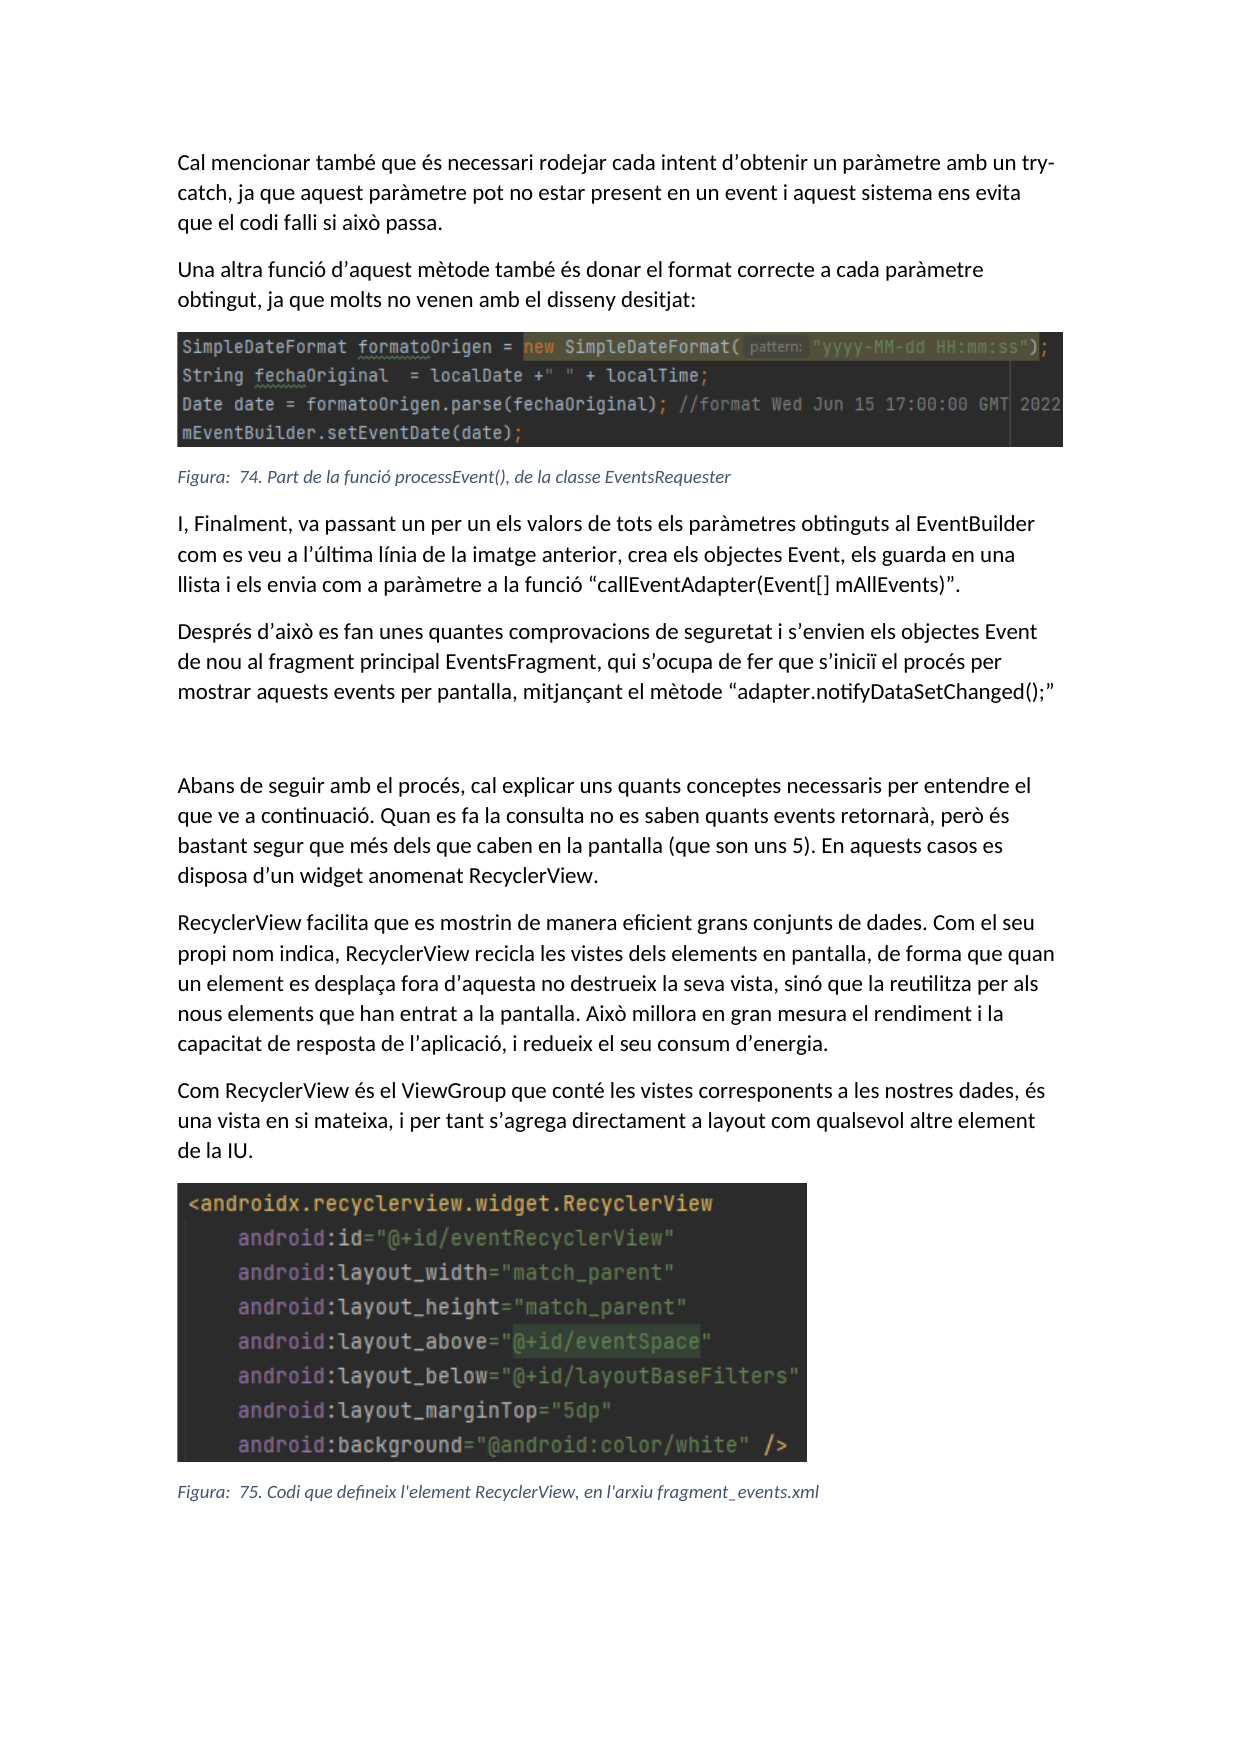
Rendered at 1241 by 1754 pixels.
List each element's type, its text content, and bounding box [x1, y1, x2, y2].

text Després d’això es fan unes quantes comprovacions de seguretat i s’envien els objectes Event de nou al fragment principal EventsFragment, qui s’ocupa de fer que s’iniciï el procés per mostrar aquests events per pantalla, mitjançant el mètode “adapter.notifyDataSetChanged();” [177, 617, 1063, 705]
text I, Finalment, va passant un per un els valors de tots els paràmetres obtinguts al EventBuilder com es veu a l’última línia de la imatge anterior, crea els objectes Event, els guarda en una llista i els envia com a paràmetre a la funció “callEventAdapter(Event[] mAllEvents)”. [177, 509, 1063, 598]
text Cal mencionar també que és necessari rodejar cada intent d’obtenir un paràmetre amb un try-catch, ja que aquest paràmetre pot no estar present en un event i aquest sistema ens evita que el codi falli si això passa. [177, 148, 1063, 236]
text Figura: 74. Part de la funció processEvent(), de la classe EventsRequester [177, 466, 1063, 489]
text Una altra funció d’aquest mètode també és donar el format correcte a cada paràmetre obtingut, ja que molts no venen amb el disseny desitjat: [177, 255, 1063, 313]
picture [177, 1183, 807, 1462]
text Com RecyclerView és el ViewGroup que conté les vistes corresponents a les nostres dades, és una vista en si mateixa, i per tant s’agrega directament a layout com qualsevol altre element de la IU. [177, 1076, 1063, 1164]
picture [177, 332, 1063, 447]
text Abans de seguir amb el procés, cal explicar uns quants conceptes necessaris per entendre el que ve a continuació. Quan es fa la consulta no es saben quants events retornarà, però és bastant segur que més dels que caben en la pantalla (que son uns 5). En aquests casos es disposa d’un widget anomenat RecyclerView. [177, 771, 1063, 889]
text Figura: 75. Codi que defineix l'element RecyclerView, en l'arxiu fragment_events.xml [177, 1480, 1063, 1503]
text RecyclerView facilita que es mostrin de manera eficient grans conjunts de dades. Com el seu propi nom indica, RecyclerView recicla les vistes dels elements en pantalla, de forma que quan un element es desplaça fora d’aquesta no destrueix la seva vista, sinó que la reutilitza per als nous elements que han entrat a la pantalla. Això millora en gran mesura el rendiment i la capacitat de resposta de l’aplicació, i redueix el seu consum d’energia. [177, 908, 1063, 1057]
